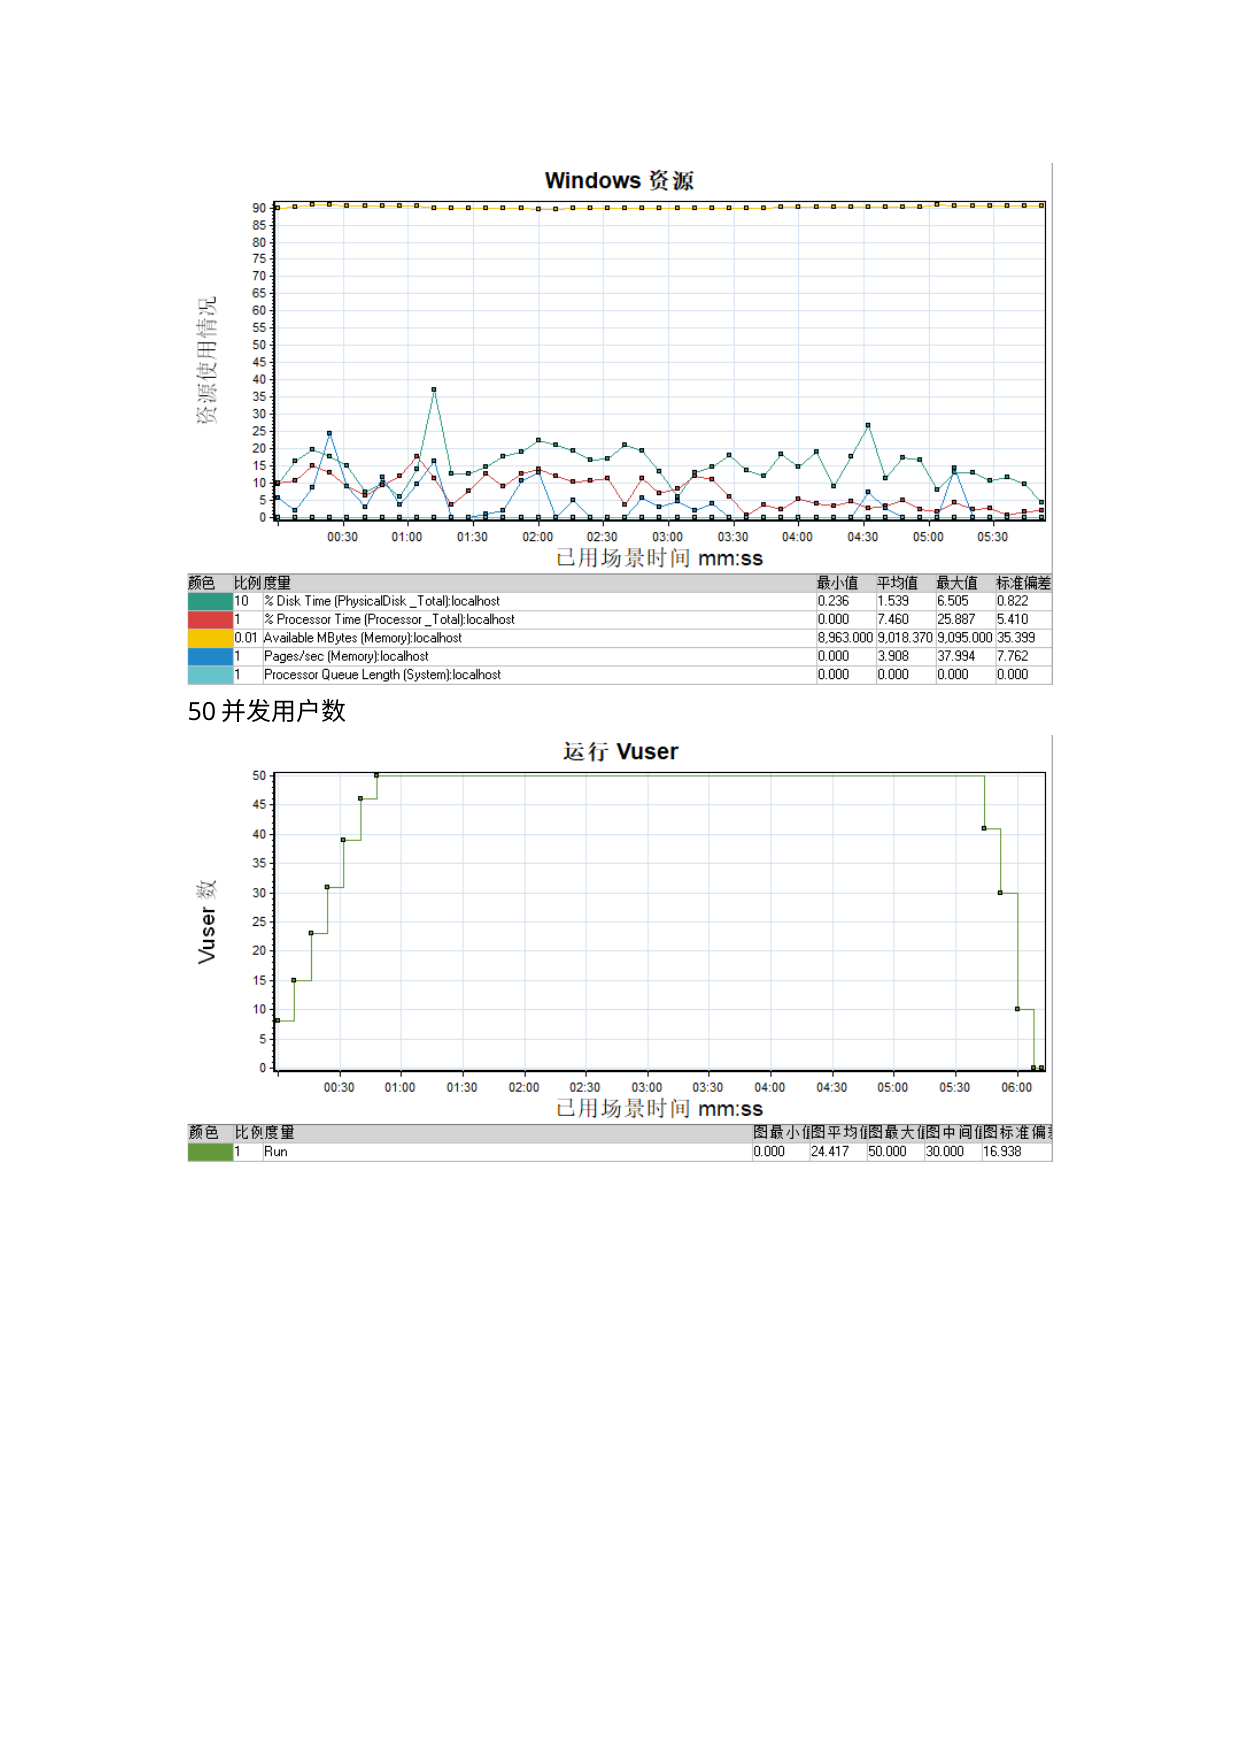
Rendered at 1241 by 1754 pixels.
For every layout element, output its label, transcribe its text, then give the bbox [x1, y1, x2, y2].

text 50并发用户数 [187, 692, 1053, 728]
picture [187, 163, 1053, 685]
picture [187, 735, 1053, 1162]
